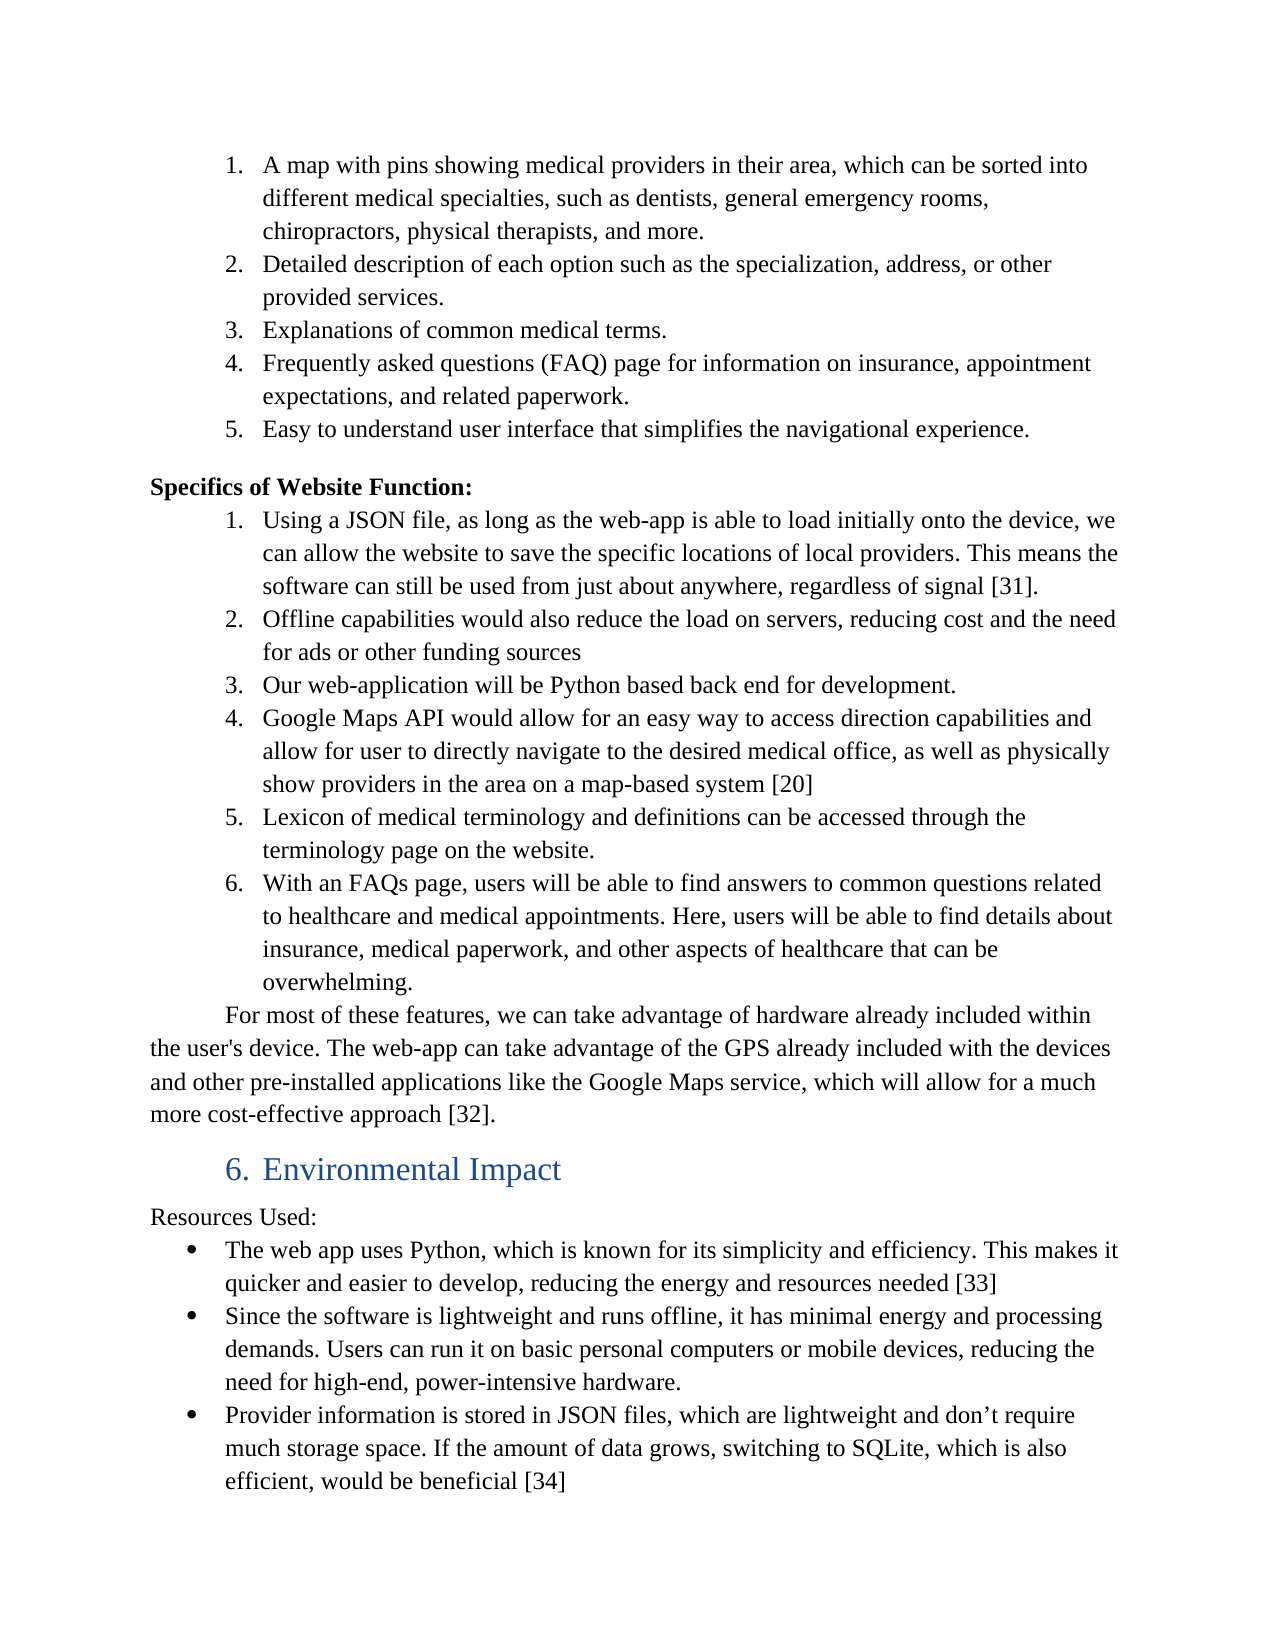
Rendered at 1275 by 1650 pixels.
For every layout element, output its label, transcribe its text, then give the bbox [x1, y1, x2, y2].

subtitle Environmental Impact [225, 1149, 1125, 1188]
list Provider information is stored in JSON files, which are lightweight and don’t require much storage space. If the amount of data grows, switching to SQLite, which is also efficient, would be beneficial [34] [187, 1400, 1125, 1495]
text Resources Used: [150, 1202, 1125, 1231]
list Offline capabilities would also reduce the load on servers, reducing cost and the need for ads or other funding sources [225, 604, 1125, 666]
list Explanations of common medical terms. [225, 315, 1125, 344]
list Easy to understand user interface that simplifies the navigational experience. [225, 414, 1125, 443]
list Frequently asked questions (FAQ) page for information on insurance, appointment expectations, and related paperwork. [225, 348, 1125, 410]
list Lexicon of medical terminology and definitions can be accessed through the terminology page on the website. [225, 802, 1125, 864]
text Specifics of Website Function: [150, 472, 1125, 501]
list Detailed description of each option such as the specialization, address, or other provided services. [225, 249, 1125, 311]
list Google Maps API would allow for an easy way to access direction capabilities and allow for user to directly navigate to the desired medical office, as well as physically show providers in the area on a map-based system [20] [225, 703, 1125, 798]
list Our web-application will be Python based back end for development. [225, 670, 1125, 699]
list With an FAQs page, users will be able to find answers to common questions related to healthcare and medical appointments. Here, users will be able to find details about insurance, medical paperwork, and other aspects of healthcare that can be overwhelming. [225, 868, 1125, 996]
list A map with pins showing medical providers in their area, which can be sorted into different medical specialties, such as dentists, general emergency rooms, chiropractors, physical therapists, and more. [225, 150, 1125, 245]
list The web app uses Python, which is known for its simplicity and efficiency. This makes it quicker and easier to develop, reducing the energy and resources needed [33] [187, 1235, 1125, 1297]
text For most of these features, we can take advantage of hardware already included within the user's device. The web-app can take advantage of the GPS already included with the devices and other pre-installed applications like the Google Maps service, which will allow for a much more cost-effective approach [32]. [150, 1001, 1125, 1128]
list Using a JSON file, as long as the web-app is able to load initially onto the device, we can allow the website to save the specific locations of local providers. This means the software can still be used from just about anywhere, regardless of signal [31]. [225, 505, 1125, 600]
list Since the software is lightweight and runs offline, it has minimal energy and processing demands. Users can run it on basic personal computers or mobile devices, reducing the need for high-end, power-intensive hardware. [187, 1301, 1125, 1396]
